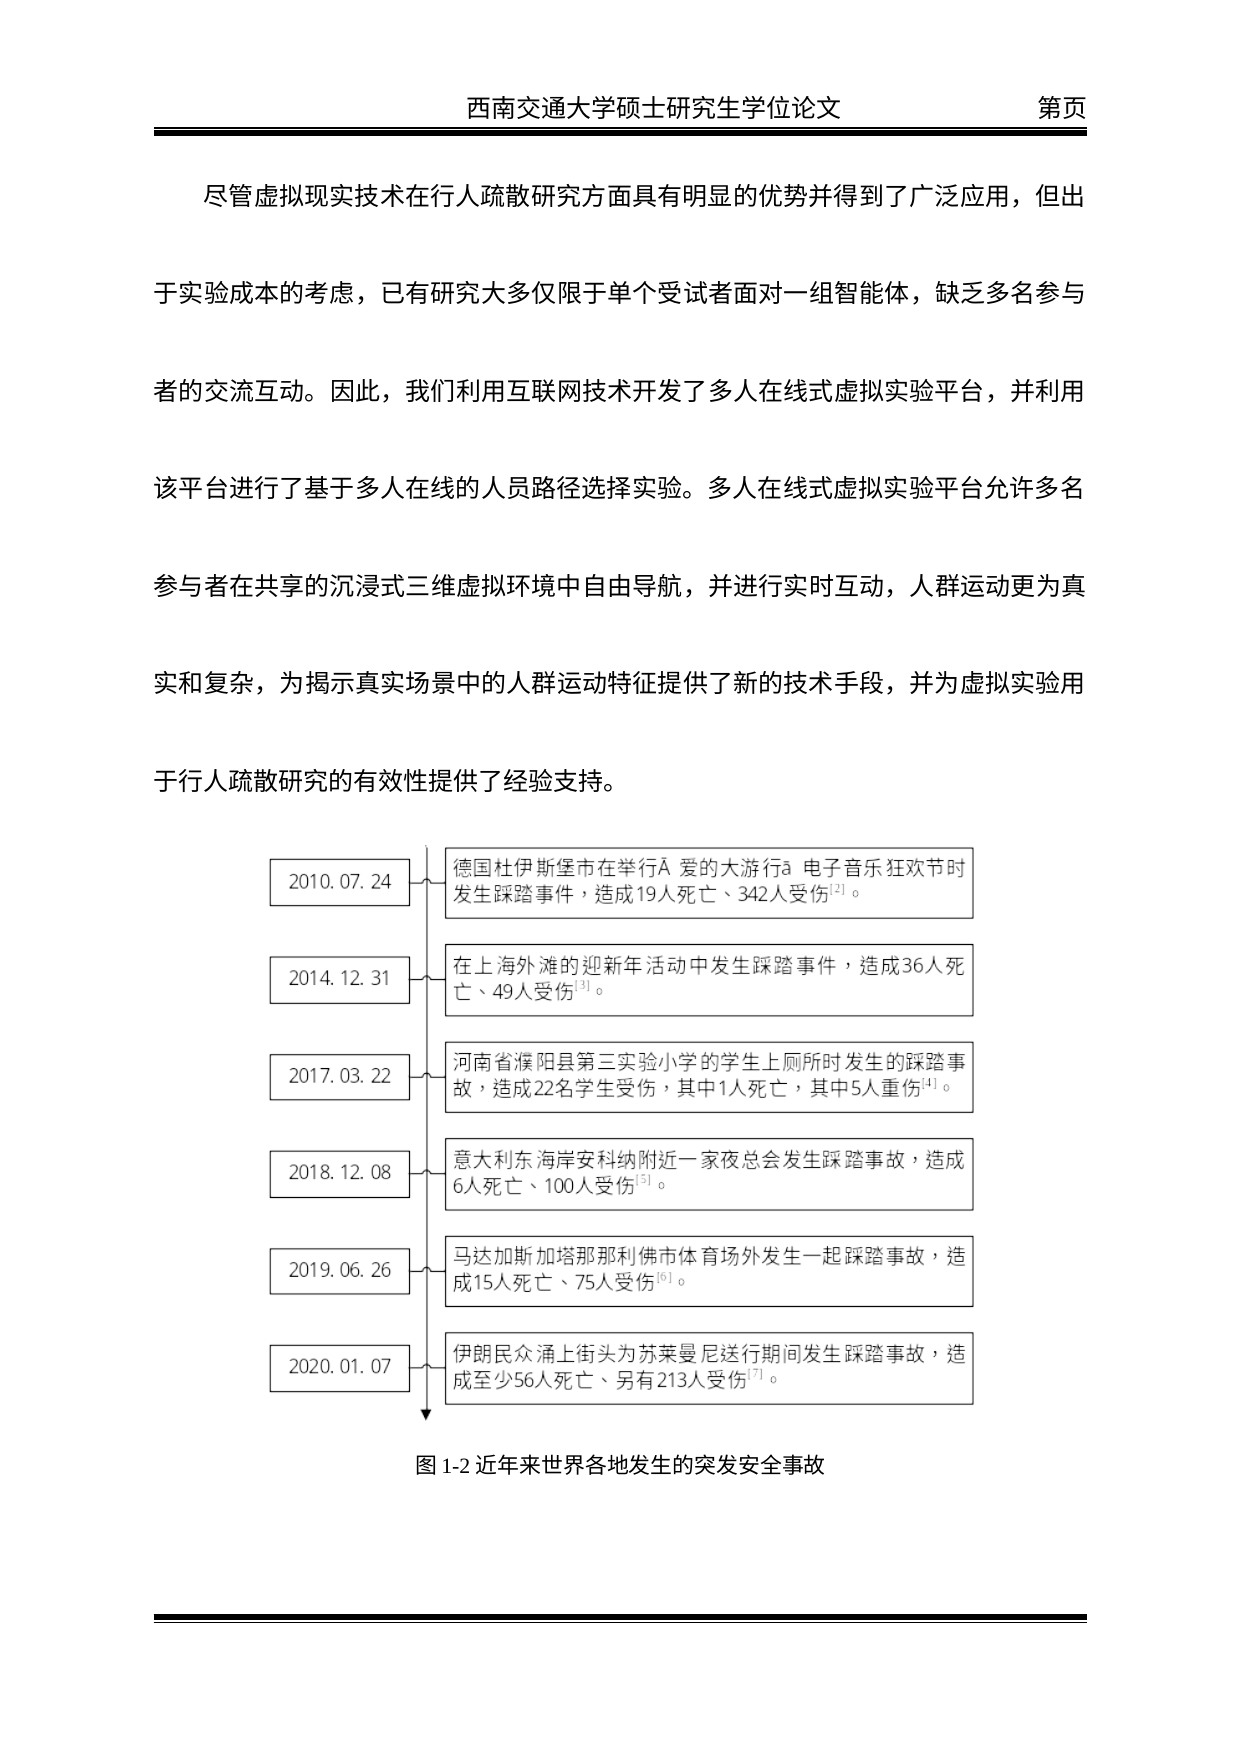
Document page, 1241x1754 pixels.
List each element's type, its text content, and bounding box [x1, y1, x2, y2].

text 图1-2 近年来世界各地发生的突发安全事故 [153, 1448, 1087, 1480]
text 尽管虚拟现实技术在行人疏散研究方面具有明显的优势并得到了广泛应用，但出于实验成本的考虑，已有研究大多仅限于单个受试者面对一组智能体，缺乏多名参与者的交流互动。因此，我们利用互联网技术开发了多人在线式虚拟实验平台，并利用该平台进行了基于多人在线的人员路径选择实验。多人在线式虚拟实验平台允许多名参与者在共享的沉浸式三维虚拟环境中自由导航，并进行实时互动，人群运动更为真实和复杂，为揭示真实场景中的人群运动特征提供了新的技术手段，并为虚拟实验用于行人疏散研究的有效性提供了经验支持。 [153, 162, 1087, 812]
